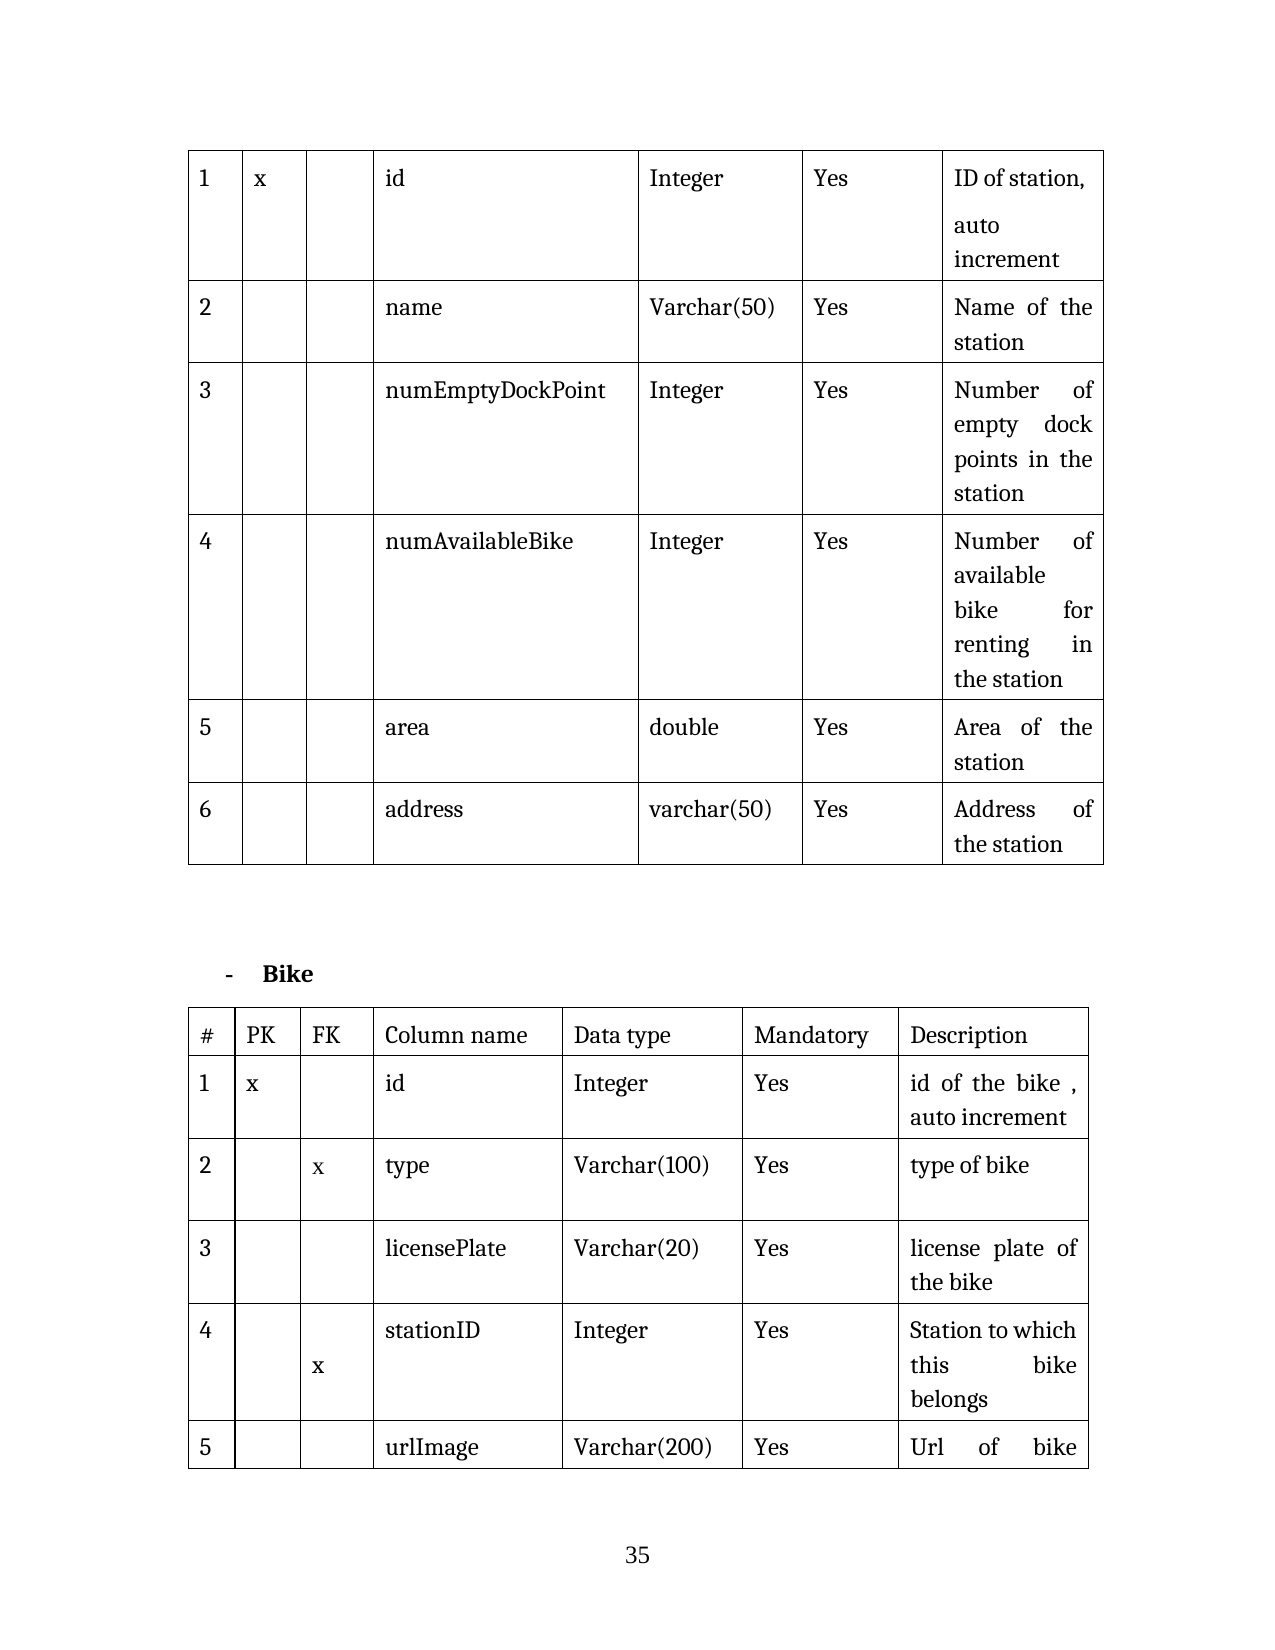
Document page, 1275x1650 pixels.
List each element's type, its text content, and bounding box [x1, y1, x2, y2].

table_cell [243, 700, 306, 782]
table_cell id [374, 151, 638, 279]
table_header # [189, 1008, 234, 1055]
table_cell 3 [189, 363, 242, 513]
table_cell Integer [639, 151, 802, 279]
table_cell [301, 1056, 373, 1138]
table_cell x [301, 1304, 373, 1420]
table_cell type of bike [899, 1139, 1088, 1220]
table_cell varchar(50) [639, 783, 802, 864]
table_header Column name [374, 1008, 562, 1055]
table_cell 4 [189, 515, 242, 699]
table_cell Area of the station [943, 700, 1103, 782]
table_cell Integer [639, 515, 802, 699]
table_cell Yes [803, 700, 942, 782]
table_cell 5 [189, 1421, 234, 1468]
table_cell Varchar(200) [563, 1421, 742, 1468]
table_cell 2 [189, 1139, 234, 1220]
table_cell Integer [563, 1056, 742, 1138]
table_cell x [243, 151, 306, 279]
table_cell 5 [189, 700, 242, 782]
table_cell x [236, 1056, 300, 1138]
table_cell 1 [189, 1056, 234, 1138]
table_cell id of the bike , auto increment [899, 1056, 1088, 1138]
table_cell [301, 1221, 373, 1303]
table_header Description [899, 1008, 1088, 1055]
table_cell Station to which this bike belongs [899, 1304, 1088, 1420]
table_cell [307, 515, 373, 699]
table_cell Name of the station [943, 281, 1103, 362]
table_cell double [639, 700, 802, 782]
table_cell numAvailableBike [374, 515, 638, 699]
table_cell [236, 1221, 300, 1303]
table_cell [243, 363, 306, 513]
table_cell Yes [743, 1304, 898, 1420]
table_cell [243, 783, 306, 864]
table_cell 6 [189, 783, 242, 864]
table_cell type [374, 1139, 562, 1220]
table_cell address [374, 783, 638, 864]
table_cell id [374, 1056, 562, 1138]
table_cell Varchar(50) [639, 281, 802, 362]
table_cell Integer [563, 1304, 742, 1420]
table_cell Address of the station [943, 783, 1103, 864]
table_header Data type [563, 1008, 742, 1055]
table_header Mandatory [743, 1008, 898, 1055]
table_cell Varchar(100) [563, 1139, 742, 1220]
table_cell area [374, 700, 638, 782]
table_header PK [236, 1008, 300, 1055]
table_cell x [301, 1139, 373, 1220]
table_cell [307, 700, 373, 782]
table_cell Yes [803, 363, 942, 513]
table_cell [243, 515, 306, 699]
table_cell [307, 281, 373, 362]
table_cell Yes [743, 1139, 898, 1220]
table_cell stationID [374, 1304, 562, 1420]
table_cell [307, 783, 373, 864]
table_cell Yes [743, 1221, 898, 1303]
table_cell 3 [189, 1221, 234, 1303]
table_cell [236, 1304, 300, 1420]
table_cell 4 [189, 1304, 234, 1420]
table_cell Yes [803, 515, 942, 699]
table_cell Yes [743, 1421, 898, 1468]
table_cell Yes [803, 783, 942, 864]
table_cell [236, 1139, 300, 1220]
table_cell license plate of the bike [899, 1221, 1088, 1303]
table_cell numEmptyDockPoint [374, 363, 638, 513]
table_cell licensePlate [374, 1221, 562, 1303]
table_cell 2 [189, 281, 242, 362]
table_cell [301, 1421, 373, 1468]
table_cell ID of station, auto increment [943, 151, 1103, 279]
table_cell Integer [639, 363, 802, 513]
table_cell 1 [189, 151, 242, 279]
table_cell Url of bike image [899, 1421, 1088, 1468]
table_cell name [374, 281, 638, 362]
table_cell Number of available bike for renting in the station [943, 515, 1103, 699]
list Bike [225, 959, 1087, 989]
table_cell Yes [803, 281, 942, 362]
table_cell Yes [743, 1056, 898, 1138]
table_header FK [301, 1008, 373, 1055]
table_cell [307, 151, 373, 279]
table_cell [243, 281, 306, 362]
table_cell Number of empty dock points in the station [943, 363, 1103, 513]
table_cell Yes [803, 151, 942, 279]
table_cell Varchar(20) [563, 1221, 742, 1303]
table_cell [236, 1421, 300, 1468]
table_cell urlImage [374, 1421, 562, 1468]
table_cell [307, 363, 373, 513]
